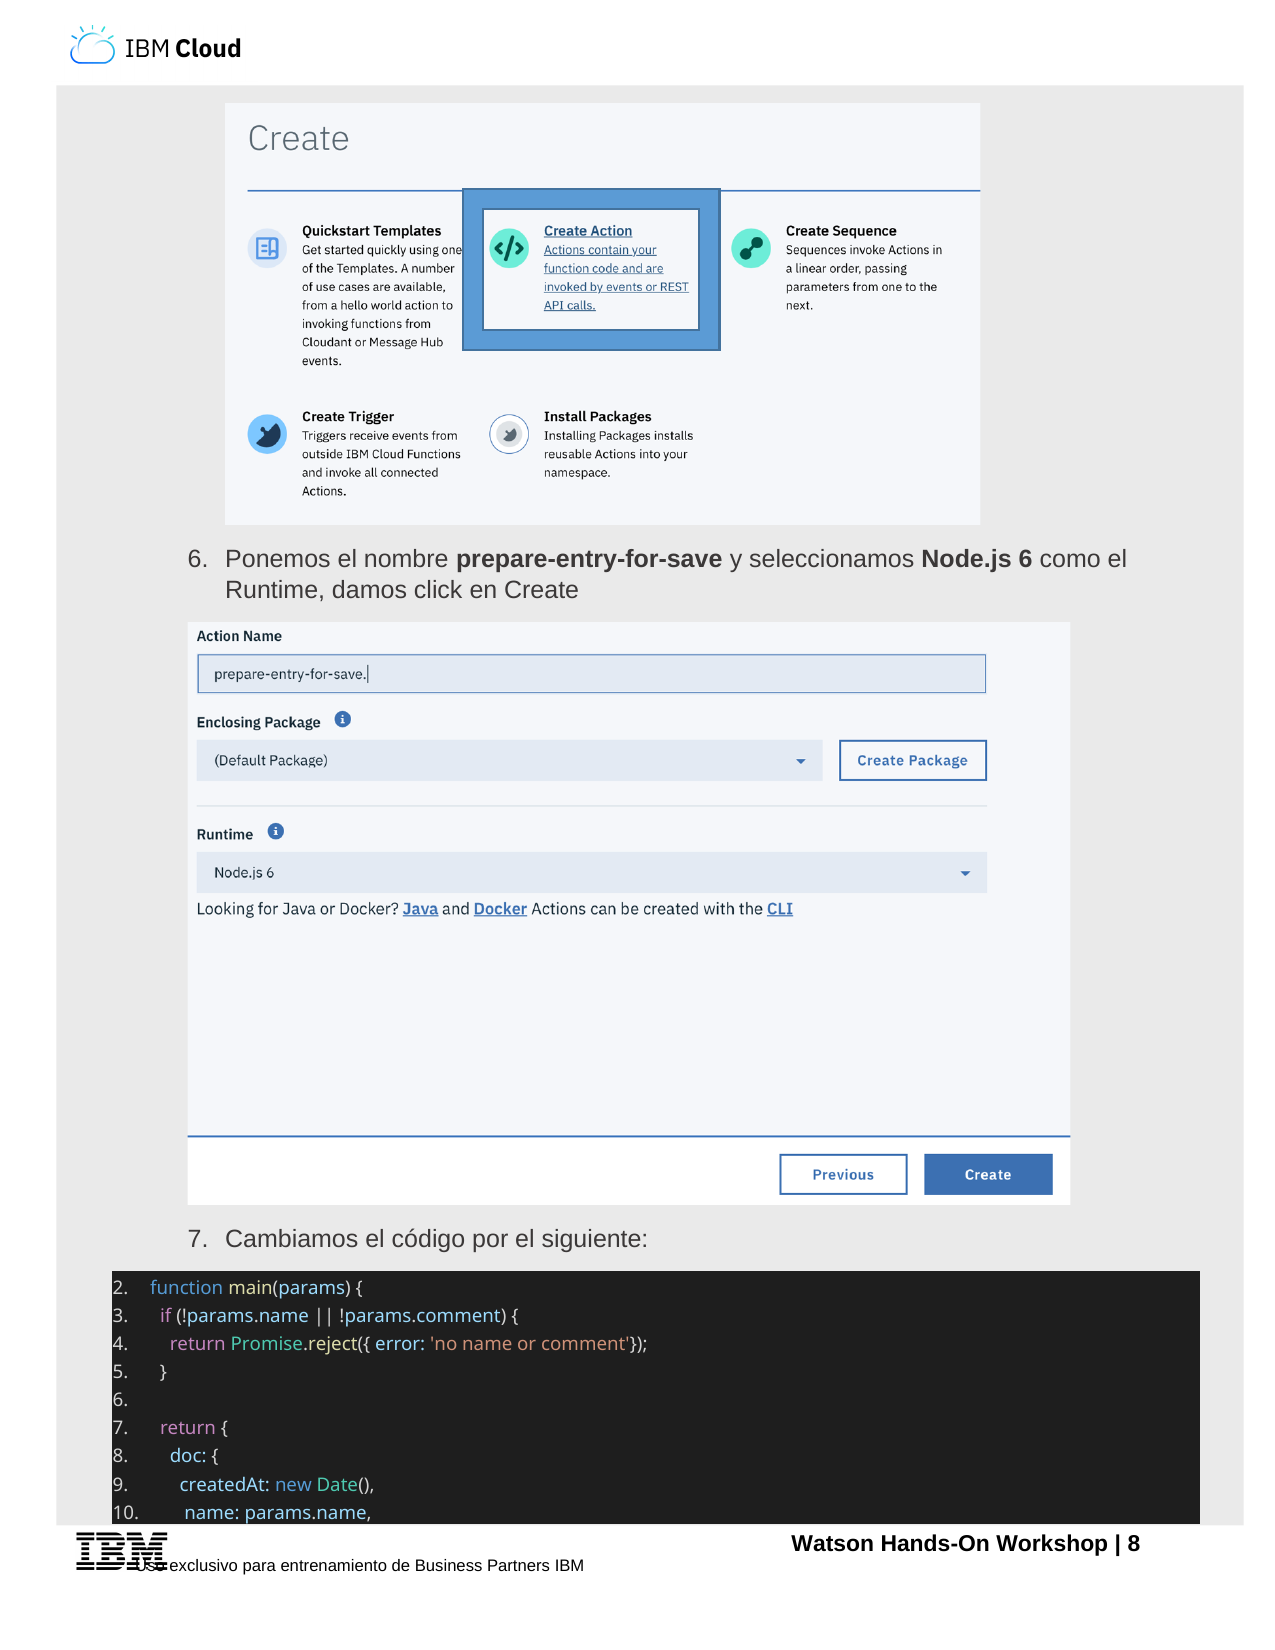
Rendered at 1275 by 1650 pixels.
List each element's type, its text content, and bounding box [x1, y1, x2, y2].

picture [75, 1531, 170, 1572]
list return Promise.reject({ error: 'no name or comment'}); [112, 1328, 1200, 1356]
picture [225, 103, 981, 525]
list } [112, 1356, 1200, 1384]
picture [51, 25, 259, 82]
list Cambiamos el código por el siguiente: [187, 1224, 1140, 1252]
list Ponemos el nombre prepare-entry-for-save y seleccionamos Node.js 6 como el Runtime, damos click en Create [187, 544, 1140, 604]
picture [187, 622, 1071, 1205]
list return { [112, 1412, 1200, 1440]
list createdAt: new Date(), [112, 1468, 1200, 1496]
list if (!params.name || !params.comment) { [112, 1299, 1200, 1328]
list function main(params) { [112, 1271, 1200, 1299]
list name: params.name, [112, 1496, 1200, 1524]
list doc: { [112, 1440, 1200, 1468]
